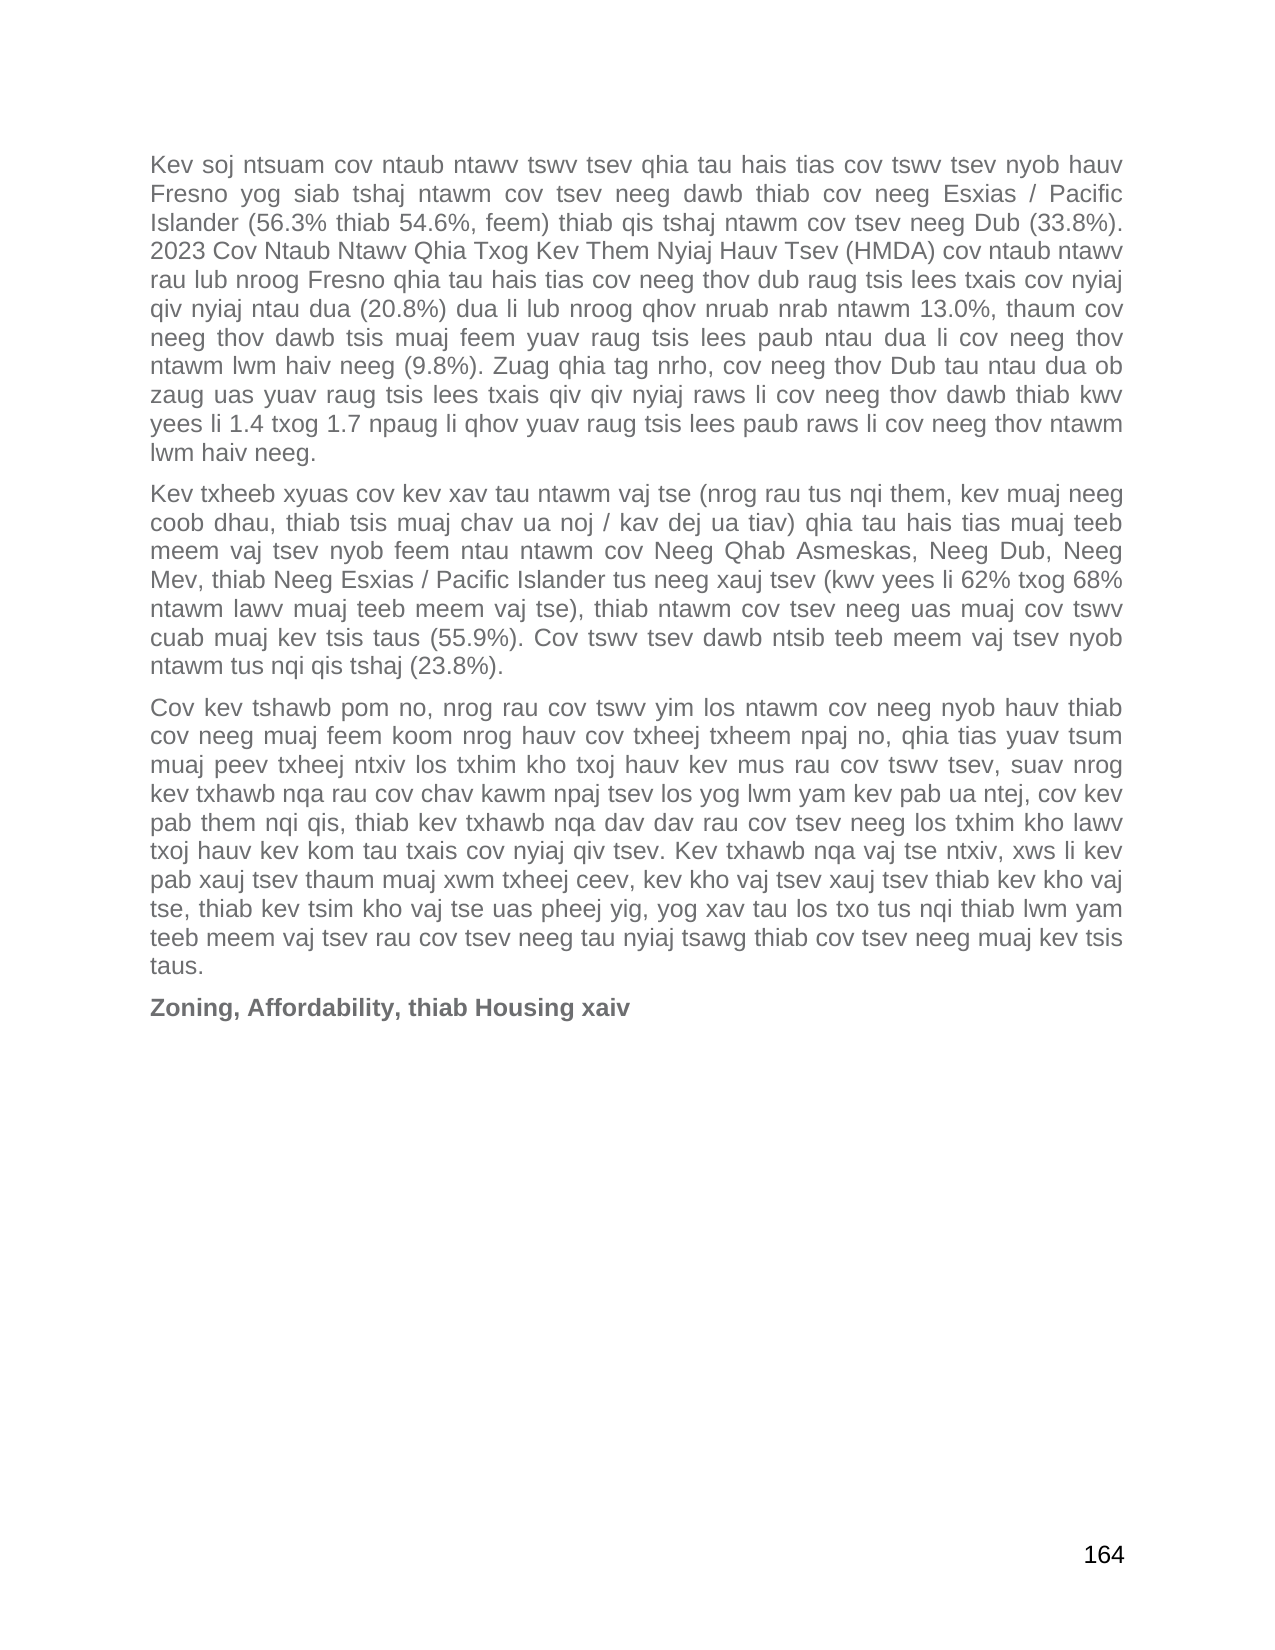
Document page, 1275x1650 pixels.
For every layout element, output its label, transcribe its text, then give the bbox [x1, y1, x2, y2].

text Cov kev tshawb pom no, nrog rau cov tswv yim los ntawm cov neeg nyob hauv thiab cov neeg muaj feem koom nrog hauv cov txheej txheem npaj no, qhia tias yuav tsum muaj peev txheej ntxiv los txhim kho txoj hauv kev mus rau cov tswv tsev, suav nrog kev txhawb nqa rau cov chav kawm npaj tsev los yog lwm yam kev pab ua ntej, cov kev pab them nqi qis, thiab kev txhawb nqa dav dav rau cov tsev neeg los txhim kho lawv txoj hauv kev kom tau txais cov nyiaj qiv tsev. Kev txhawb nqa vaj tse ntxiv, xws li kev pab xauj tsev thaum muaj xwm txheej ceev, kev kho vaj tsev xauj tsev thiab kev kho vaj tse, thiab kev tsim kho vaj tse uas pheej yig, yog xav tau los txo tus nqi thiab lwm yam teeb meem vaj tsev rau cov tsev neeg tau nyiaj tsawg thiab cov tsev neeg muaj kev tsis taus. [150, 692, 1125, 980]
text Kev txheeb xyuas cov kev xav tau ntawm vaj tse (nrog rau tus nqi them, kev muaj neeg coob dhau, thiab tsis muaj chav ua noj / kav dej ua tiav) qhia tau hais tias muaj teeb meem vaj tsev nyob feem ntau ntawm cov Neeg Qhab Asmeskas, Neeg Dub, Neeg Mev, thiab Neeg Esxias / Pacific Islander tus neeg xauj tsev (kwv yees li 62% txog 68% ntawm lawv muaj teeb meem vaj tse), thiab ntawm cov tsev neeg uas muaj cov tswv cuab muaj kev tsis taus (55.9%). Cov tswv tsev dawb ntsib teeb meem vaj tsev nyob ntawm tus nqi qis tshaj (23.8%). [150, 479, 1125, 680]
text Zoning, Affordability, thiab Housing xaiv [150, 992, 1125, 1021]
text Kev soj ntsuam cov ntaub ntawv tswv tsev qhia tau hais tias cov tswv tsev nyob hauv Fresno yog siab tshaj ntawm cov tsev neeg dawb thiab cov neeg Esxias / Pacific Islander (56.3% thiab 54.6%, feem) thiab qis tshaj ntawm cov tsev neeg Dub (33.8%). 2023 Cov Ntaub Ntawv Qhia Txog Kev Them Nyiaj Hauv Tsev (HMDA) cov ntaub ntawv rau lub nroog Fresno qhia tau hais tias cov neeg thov dub raug tsis lees txais cov nyiaj qiv nyiaj ntau dua (20.8%) dua li lub nroog qhov nruab nrab ntawm 13.0%, thaum cov neeg thov dawb tsis muaj feem yuav raug tsis lees paub ntau dua li cov neeg thov ntawm lwm haiv neeg (9.8%). Zuag qhia tag nrho, cov neeg thov Dub tau ntau dua ob zaug uas yuav raug tsis lees txais qiv qiv nyiaj raws li cov neeg thov dawb thiab kwv yees li 1.4 txog 1.7 npaug li qhov yuav raug tsis lees paub raws li cov neeg thov ntawm lwm haiv neeg. [150, 150, 1125, 466]
